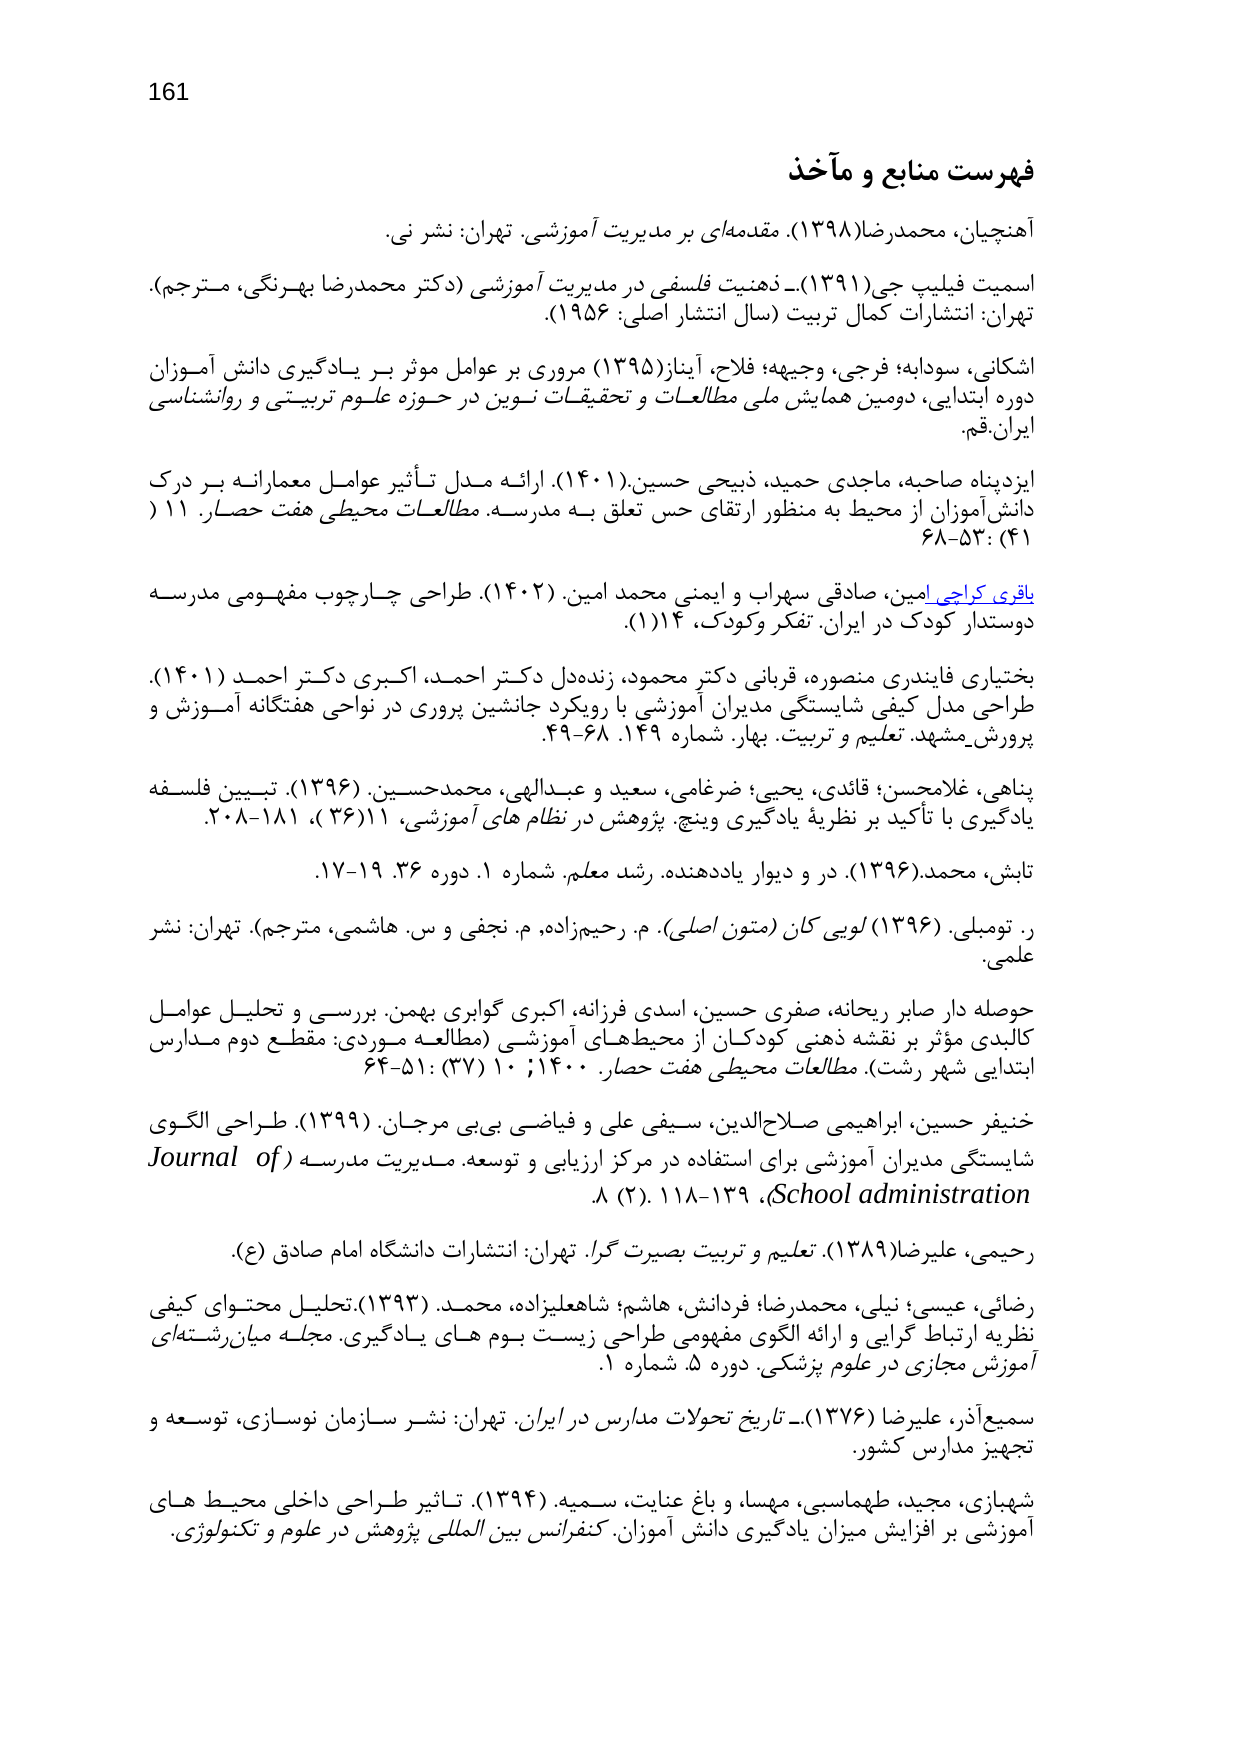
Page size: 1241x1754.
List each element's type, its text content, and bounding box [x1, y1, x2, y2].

text رحیمی، علیرضا(1389). تعلیم و تربیت بصیرت گرا. تهران: انتشارات دانشگاه امام صادق (ع). [148, 1238, 1033, 1268]
text سمیع‌آذر، علیرضا (1376). تاریخ تحولات مدارس در ایران. تهران: نشر سازمان نوسازی، توسعه و تجهیز مدارس کشور. [148, 1405, 1033, 1463]
text شهبازی، مجید، طهماسبی، مهسا، و باغ عنایت، سمیه. (1394). تاثیر طراحی داخلی محیط های آموزشی بر افزایش میزان یادگیری دانش آموزان. کنفرانس بین المللی پژوهش در علوم و تکنولوژی. [148, 1488, 1033, 1547]
text تابش، محمد.(1396). در و دیوار یاددهنده. رشد معلم. شماره 1. دوره 36. 19-17. [148, 860, 1033, 889]
text خنیفر حسین، ابراهیمی صلاح‌الدین، سیفی علی و فیاضی بی‌بی مرجان. (1399). طراحی الگوی شایستگی مدیران آموزشی برای استفاده در مرکز ارزیابی و توسعه. مدیریت مدرسه (Journal of School administration)، 8 (2). 118-139. [148, 1110, 1033, 1213]
text پناهی، غلامحسن؛ قائدی، یحیی؛ ضرغامی، سعید و عبدالهی، محمدحسین. (1396). تبیین فلسفه یادگیری با تأکید بر نظریة یادگیری وینچ. پژوهش در نظام های آموزشی، 11(36 )، 181-208. [148, 776, 1033, 835]
text بختیاری فایندری منصوره، قربانی دکتر محمود، زنده‌دل دکتر احمد، اکبری دکتر احمد (1401). طراحی مدل کیفی شایستگی مدیران آموزشی با رویکرد جانشین پروری در نواحی هفتگانه آموزش و پرورش مشهد. تعلیم و تربیت. بهار. شماره 149. 68-49. [148, 664, 1033, 751]
text آهنچیان، محمدرضا(1398). مقدمه‌ای بر مدیریت آموزشی. تهران: نشر نی. [148, 218, 1033, 247]
text حوصله دار صابر ریحانه، صفری حسین، اسدی فرزانه، اکبری گوابری بهمن. بررسی و تحلیل عوامل کالبدی مؤثر بر نقشه ذهنی کودکان از محیط‌های آموزشی (مطالعه موردی: مقطع دوم مدارس ابتدایی شهر رشت). مطالعات محیطی هفت حصار. ۱۴۰۰; ۱۰ (۳۷) :۵۱-۶۴ [148, 997, 1033, 1085]
text اشکانی، سودابه؛ فرجی، وجیهه؛ فلاح، آیناز(1395) مروری بر عوامل موثر بر یادگیری دانش آموزان دوره ابتدایی، دومین همایش ملی مطالعات و تحقیقات نوین در حوزه علوم تربیتی و روانشناسی ایران.قم. [148, 356, 1033, 443]
text اسمیت فیلیپ جی(1391). ذهنیت فلسفی در مدیریت آموزشی (دکتر محمدرضا بهرنگی، مترجم). تهران: انتشارات کمال تربیت (سال انتشار اصلی: 1956). [148, 272, 1033, 331]
text ایزدپناه صاحبه، ماجدی حمید، ذبیحی حسین.(1401). ارائه مدل تأثیر عوامل معمارانه بر درک دانش‌آموزان از محیط به منظور ارتقای حس تعلق به مدرسه. مطالعات محیطی هفت حصار. ۱۱ (۴۱) :۵۳-۶۸ [148, 468, 1033, 556]
text باقری کراچی امین، صادقی سهراب و ایمنی محمد امین. (1402). طراحی چارچوب مفهومی مدرسه دوستدار کودک در ایران. تفکر وکودک، 14(1). [148, 581, 1033, 639]
text رضائی، عیسی؛ نیلی، محمدرضا؛ فردانش، هاشم؛ شاهعلیزاده، محمد. (1393).تحلیل محتوای کیفی نظریه ارتباط گرایی و ارائه الگوی مفهومی طراحی زیست بوم های یادگیری. مجله میان‌رشته‌ای آموزش مجازی در علوم پزشکی. دوره 5. شماره 1. [148, 1293, 1033, 1380]
text ر. تومبلی. (1396) لویی کان (متون اصلی). م. رحیم‌زاده, م. نجفی و س. هاشمی، مترجم). تهران: نشر علمی. [148, 914, 1033, 972]
